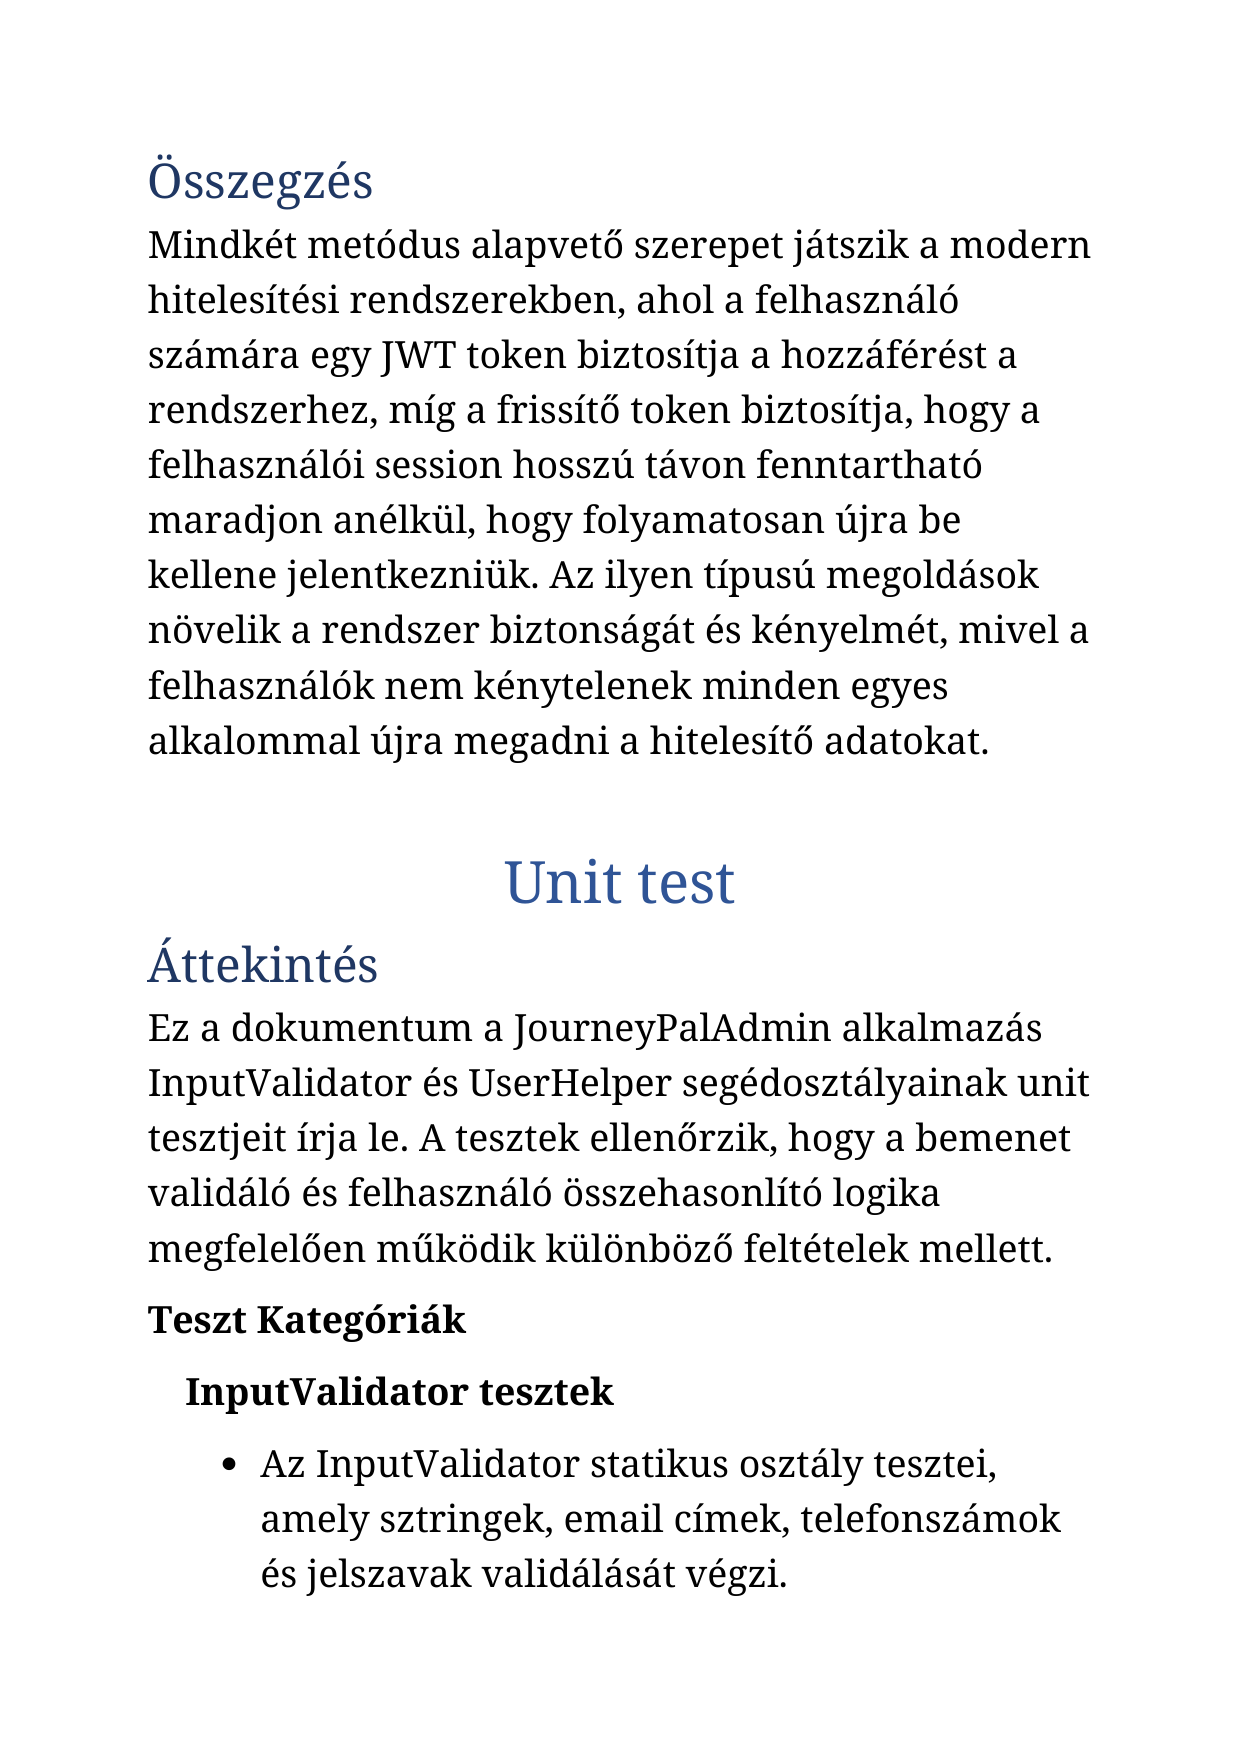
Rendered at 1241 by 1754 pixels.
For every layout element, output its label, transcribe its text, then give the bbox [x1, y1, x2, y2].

subtitle Áttekintés [148, 931, 1093, 996]
list Mindkét metódus alapvető szerepet játszik a modern hitelesítési rendszerekben, ahol a felhasználó számára egy JWT token biztosítja a hozzáférést a rendszerhez, míg a frissítő token biztosítja, hogy a felhasználói session hosszú távon fenntartható maradjon anélkül, hogy folyamatosan újra be kellene jelentkezniük. Az ilyen típusú megoldások növelik a rendszer biztonságát és kényelmét, mivel a felhasználók nem kénytelenek minden egyes alkalommal újra megadni a hitelesítő adatokat. [148, 218, 1093, 765]
list Az InputValidator statikus osztály tesztei, amely sztringek, email címek, telefonszámok és jelszavak validálását végzi. [223, 1437, 1093, 1598]
subtitle Unit test [148, 841, 1093, 920]
text InputValidator tesztek [185, 1365, 1093, 1416]
text Teszt Kategóriák [148, 1294, 1093, 1345]
text Ez a dokumentum a JourneyPalAdmin alkalmazás InputValidator és UserHelper segédosztályainak unit tesztjeit írja le. A tesztek ellenőrzik, hogy a bemenet validáló és felhasználó összehasonlító logika megfelelően működik különböző feltételek mellett. [148, 1001, 1093, 1273]
subtitle Összegzés [148, 148, 1093, 213]
